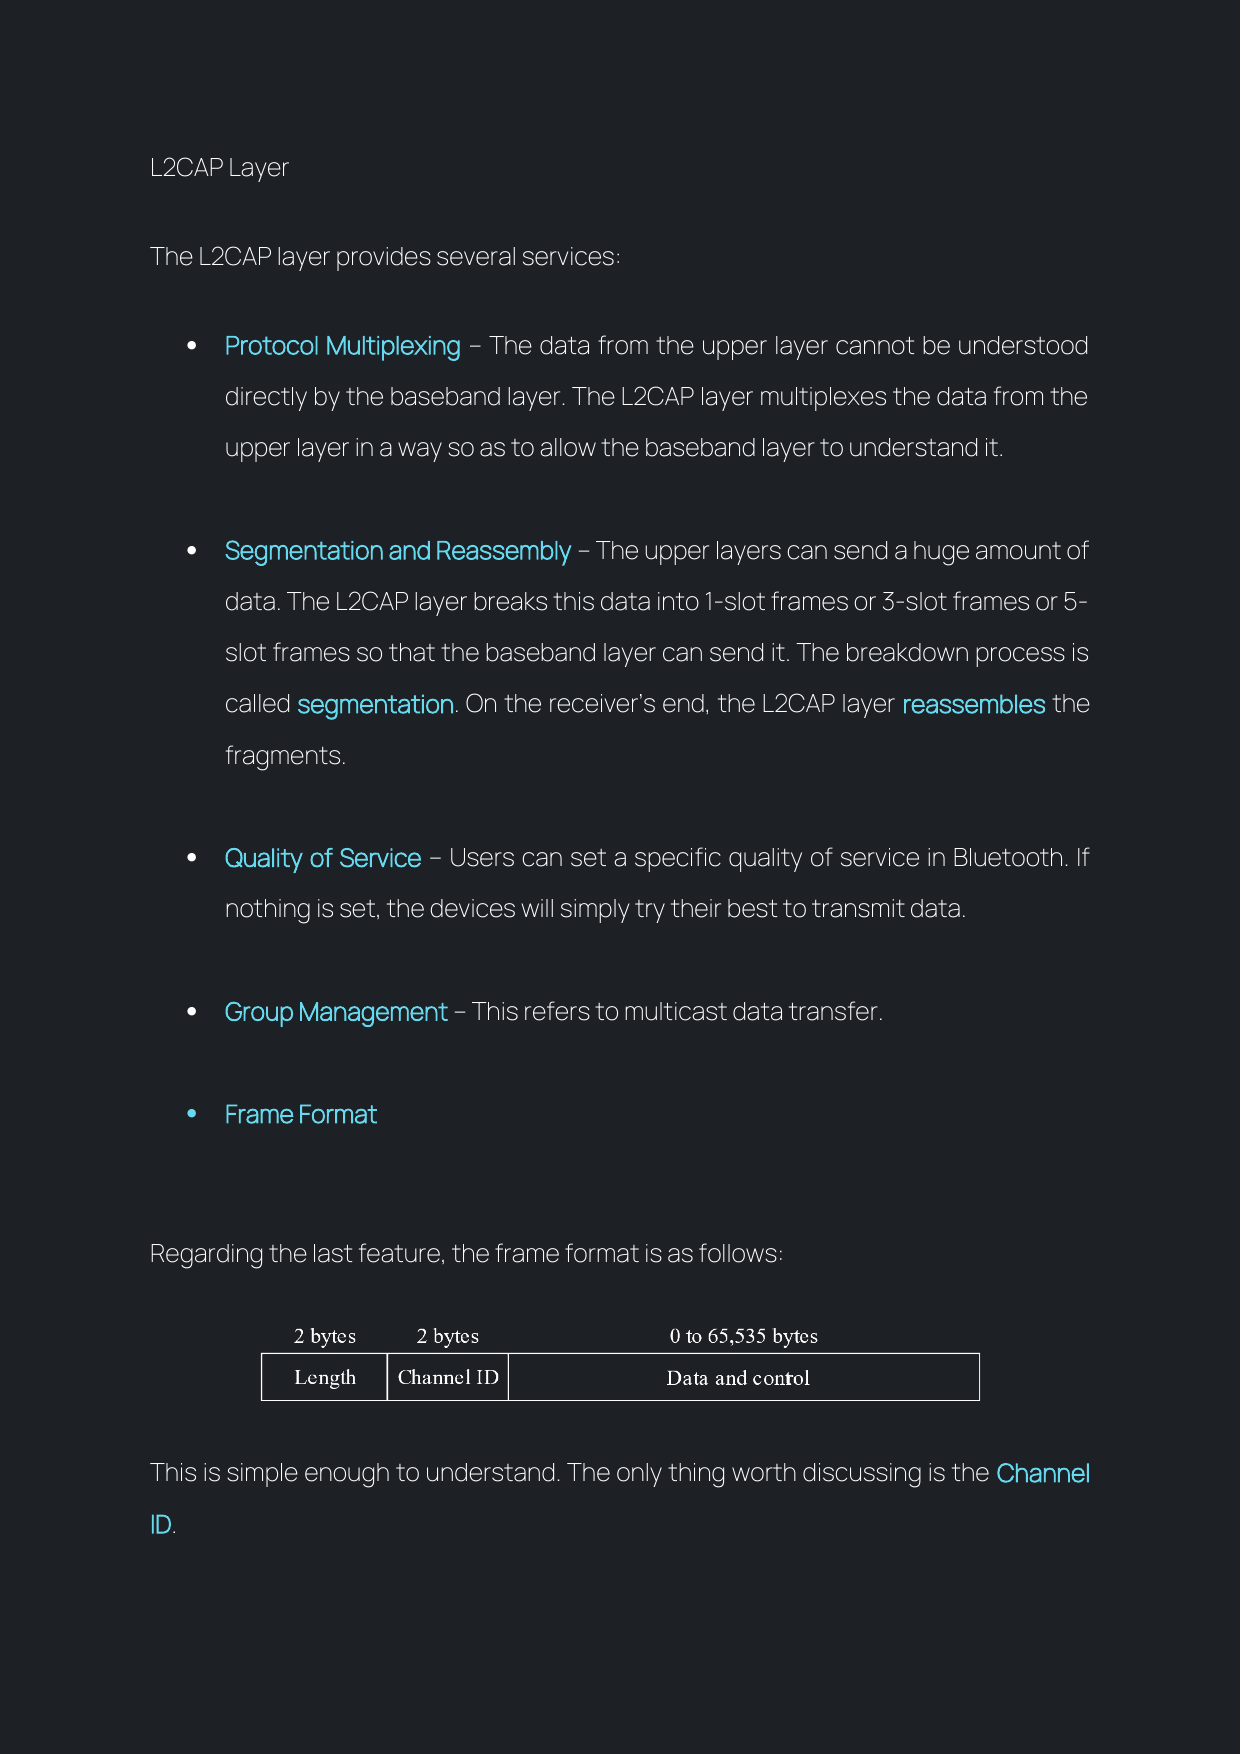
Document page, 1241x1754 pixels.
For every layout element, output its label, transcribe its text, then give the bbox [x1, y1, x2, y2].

text This is simple enough to understand. The only thing worth discussing is the Channel ID. [150, 1455, 1090, 1541]
list Frame Format [187, 1096, 1090, 1130]
list Quality of Service – Users can set a specific quality of service in Bluetooth. If nothing is set, the devices will simply try their best to transmit data. [187, 840, 1090, 925]
list Segmentation and Reassembly – The upper layers can send a huge amount of data. The L2CAP layer breaks this data into 1-slot frames or 3-slot frames or 5-slot frames so that the baseband layer can send it. The breakdown process is called segmentation. On the receiver’s end, the L2CAP layer reassembles the fragments. [187, 532, 1090, 772]
picture [260, 1325, 981, 1401]
list Group Management – This refers to multicast data transfer. [187, 994, 1090, 1028]
list Protocol Multiplexing – The data from the upper layer cannot be understood directly by the baseband layer. The L2CAP layer multiplexes the data from the upper layer in a way so as to allow the baseband layer to understand it. [187, 327, 1090, 464]
text The L2CAP layer provides several services: [150, 239, 1090, 273]
text Regarding the last feature, the frame format is as follows: [150, 1236, 1090, 1270]
subtitle L2CAP Layer [150, 150, 1090, 184]
